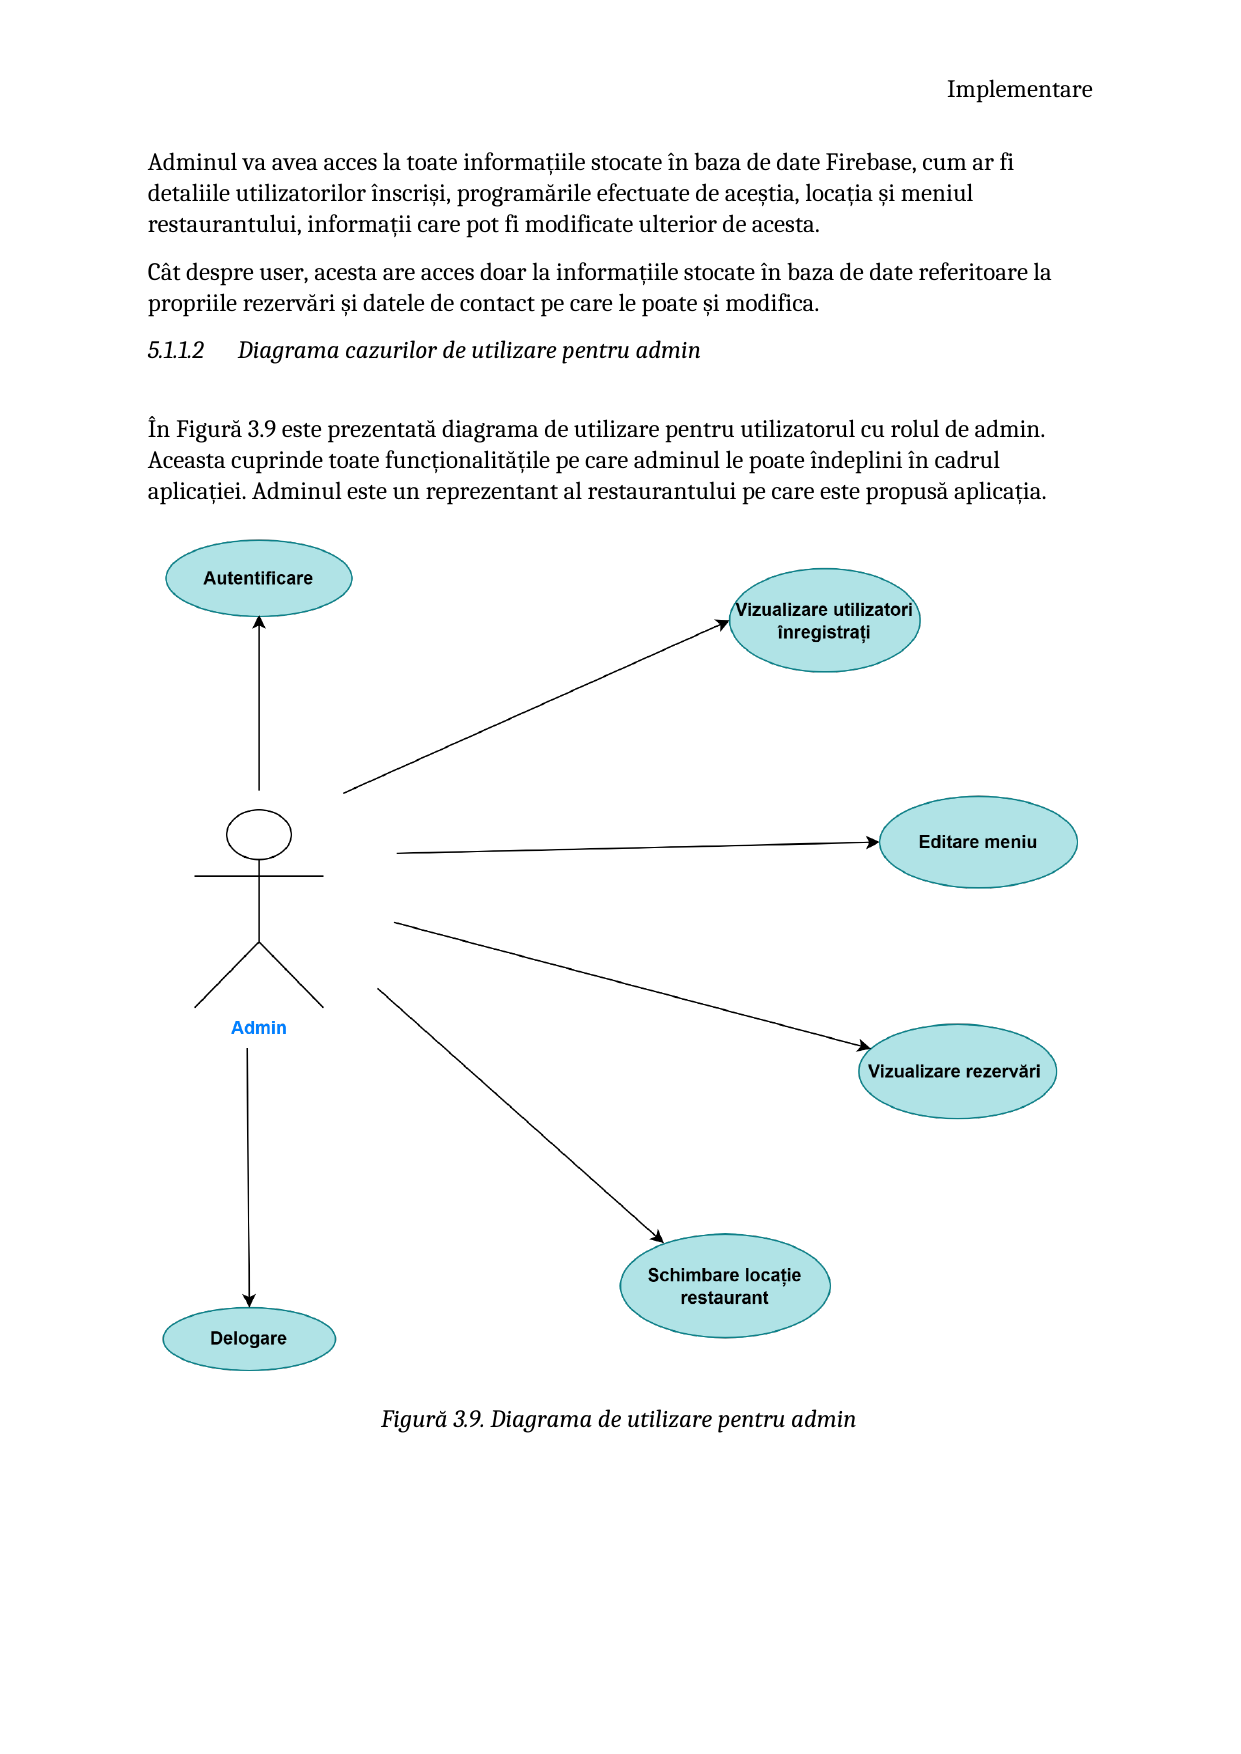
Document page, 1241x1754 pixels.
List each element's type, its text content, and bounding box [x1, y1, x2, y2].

picture [147, 524, 1093, 1386]
text Adminul va avea acces la toate informațiile stocate în baza de date Firebase, cum ar fi detaliile utilizatorilor înscriși, programările efectuate de aceștia, locația și meniul restaurantului, informații care pot fi modificate ulterior de acesta. [148, 148, 1092, 238]
text Cât despre user, acesta are acces doar la informațiile stocate în baza de date referitoare la propriile rezervări și datele de contact pe care le poate și modifica. [148, 257, 1092, 317]
subtitle Diagrama cazurilor de utilizare pentru admin [148, 336, 1092, 365]
